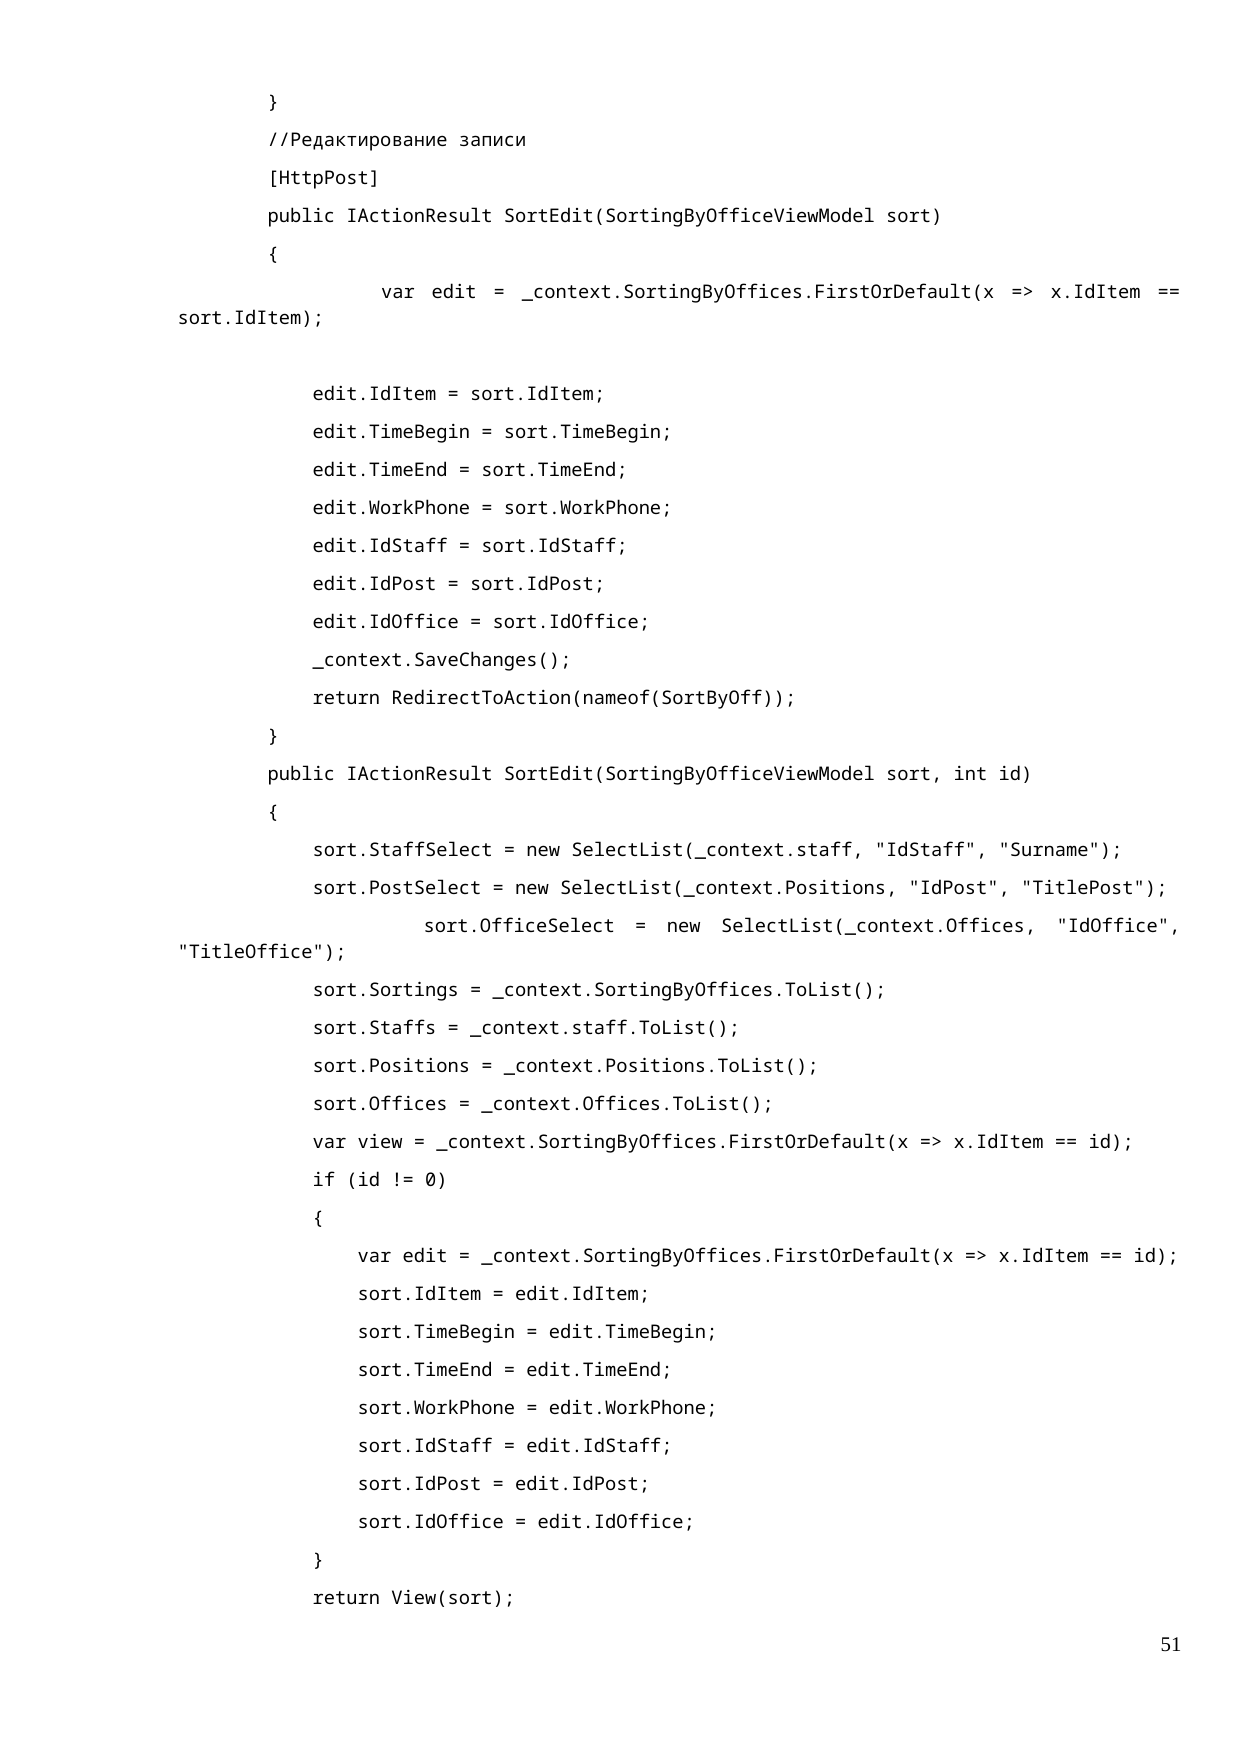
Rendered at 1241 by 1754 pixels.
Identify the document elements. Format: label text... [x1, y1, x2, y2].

text sort.IdStaff = edit.IdStaff; [177, 1432, 1181, 1458]
text sort.TimeEnd = edit.TimeEnd; [177, 1356, 1181, 1382]
text edit.TimeEnd = sort.TimeEnd; [177, 456, 1181, 482]
text sort.IdItem = edit.IdItem; [177, 1280, 1181, 1306]
text edit.IdStaff = sort.IdStaff; [177, 532, 1181, 558]
text sort.TimeBegin = edit.TimeBegin; [177, 1318, 1181, 1344]
text _context.SaveChanges(); [177, 646, 1181, 672]
text if (id != 0) [177, 1166, 1181, 1192]
text } [177, 722, 1181, 748]
text var edit = _context.SortingByOffices.FirstOrDefault(x => x.IdItem == sort.IdItem); [177, 279, 1181, 330]
text sort.PostSelect = new SelectList(_context.Positions, "IdPost", "TitlePost"); [177, 874, 1181, 900]
text sort.Staffs = _context.staff.ToList(); [177, 1014, 1181, 1040]
text sort.Positions = _context.Positions.ToList(); [177, 1052, 1181, 1078]
text public IActionResult SortEdit(SortingByOfficeViewModel sort) [177, 203, 1181, 228]
text sort.IdOffice = edit.IdOffice; [177, 1508, 1181, 1534]
text edit.IdPost = sort.IdPost; [177, 570, 1181, 596]
text edit.IdOffice = sort.IdOffice; [177, 608, 1181, 634]
text var view = _context.SortingByOffices.FirstOrDefault(x => x.IdItem == id); [177, 1128, 1181, 1154]
text var edit = _context.SortingByOffices.FirstOrDefault(x => x.IdItem == id); [177, 1242, 1181, 1268]
text { [177, 1204, 1181, 1230]
text sort.Sortings = _context.SortingByOffices.ToList(); [177, 976, 1181, 1002]
text //Редактирование записи [177, 127, 1181, 152]
text } [177, 89, 1181, 114]
text { [177, 798, 1181, 824]
text sort.WorkPhone = edit.WorkPhone; [177, 1394, 1181, 1420]
text edit.WorkPhone = sort.WorkPhone; [177, 494, 1181, 520]
text sort.IdPost = edit.IdPost; [177, 1470, 1181, 1496]
text return View(sort); [177, 1584, 1181, 1610]
text sort.Offices = _context.Offices.ToList(); [177, 1090, 1181, 1116]
text edit.IdItem = sort.IdItem; [177, 380, 1181, 406]
text public IActionResult SortEdit(SortingByOfficeViewModel sort, int id) [177, 761, 1181, 786]
text [HttpPost] [177, 165, 1181, 190]
text sort.StaffSelect = new SelectList(_context.staff, "IdStaff", "Surname"); [177, 837, 1181, 862]
text edit.TimeBegin = sort.TimeBegin; [177, 418, 1181, 444]
text sort.OfficeSelect = new SelectList(_context.Offices, "IdOffice", "TitleOffice"); [177, 913, 1181, 964]
text { [177, 241, 1181, 266]
text } [177, 1546, 1181, 1572]
text return RedirectToAction(nameof(SortByOff)); [177, 684, 1181, 710]
